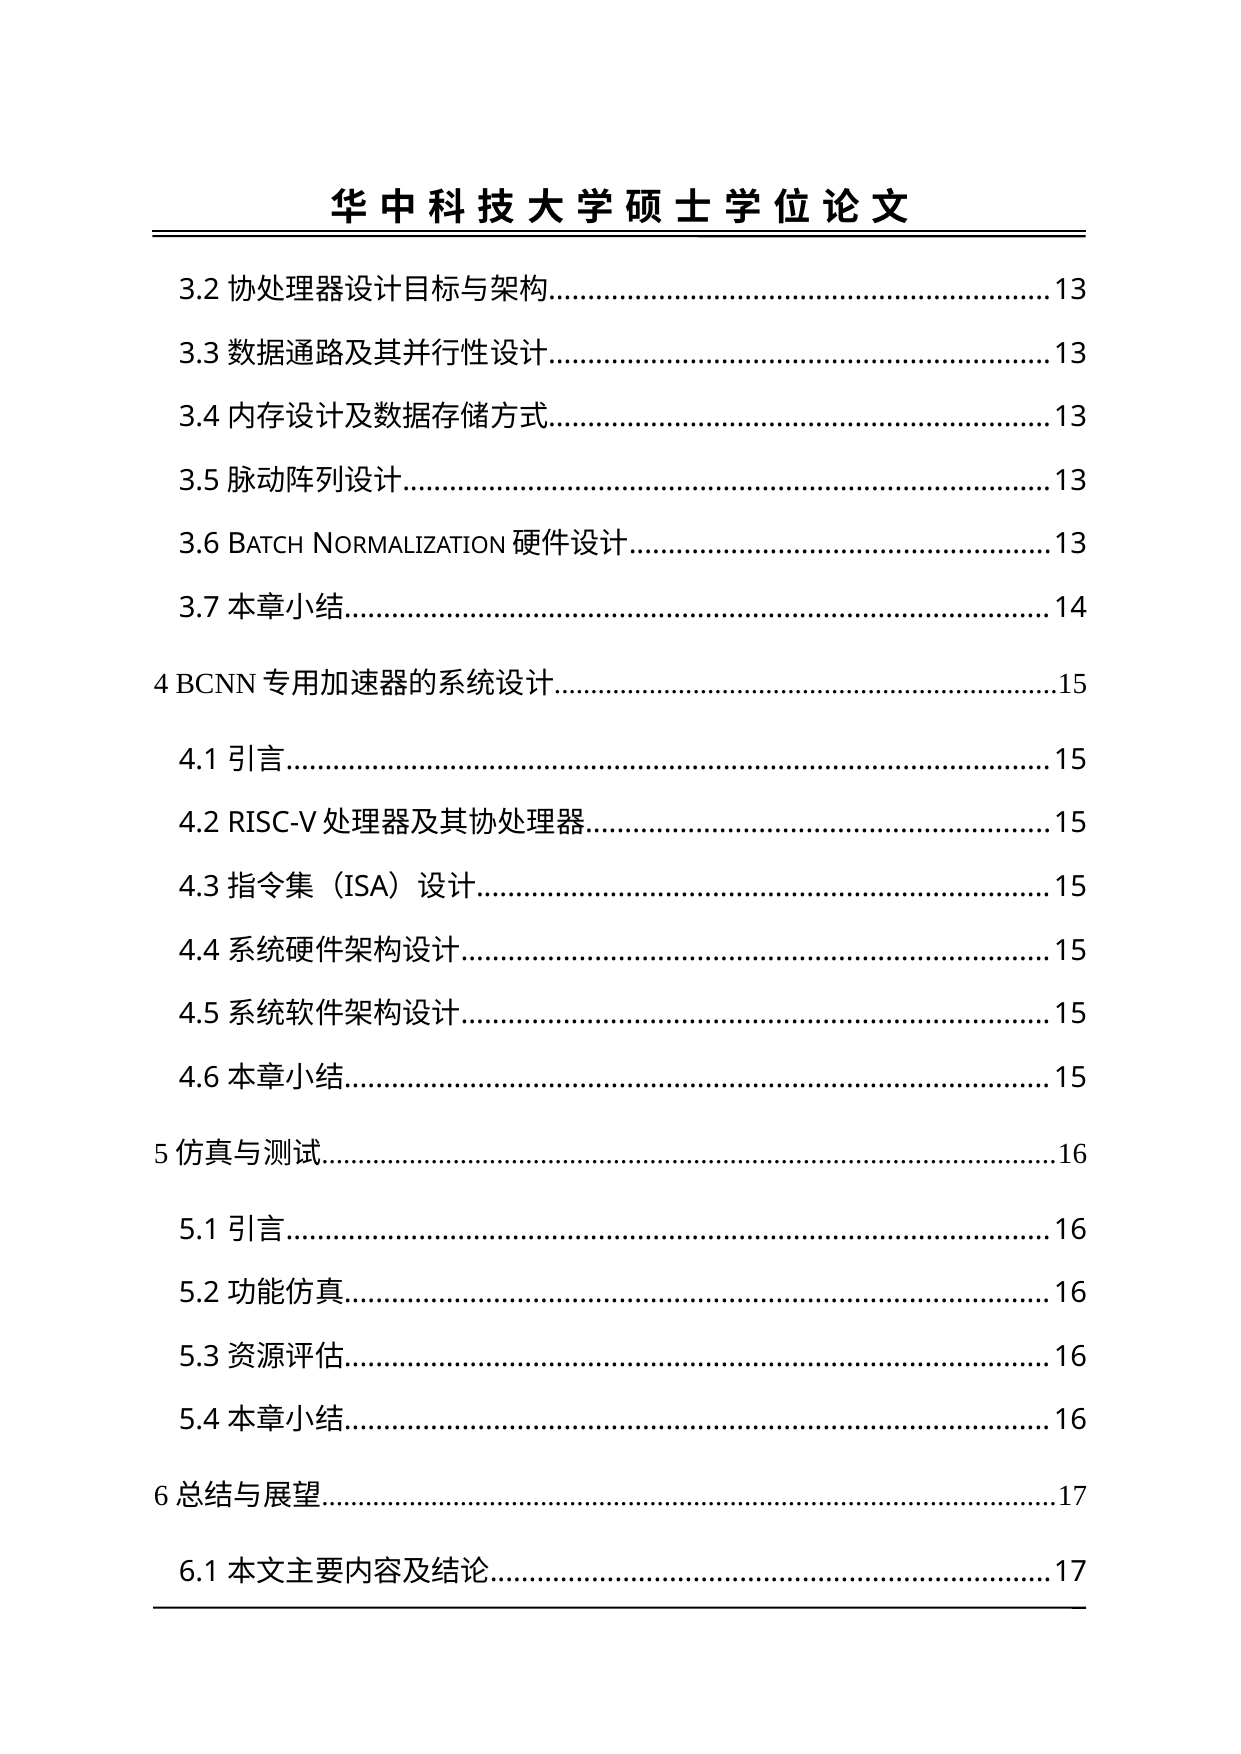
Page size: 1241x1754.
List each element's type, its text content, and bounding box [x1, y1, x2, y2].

text 4.5 系统软件架构设计 15 [178, 990, 1087, 1032]
text 4.2 RISC-V处理器及其协处理器 15 [178, 799, 1087, 841]
text 5 仿真与测试 16 [153, 1129, 1087, 1172]
text 4.6 本章小结 15 [178, 1053, 1087, 1096]
text 3.7 本章小结 14 [178, 583, 1087, 626]
text 5.3 资源评估 16 [178, 1332, 1087, 1375]
text 5.2 功能仿真 16 [178, 1269, 1087, 1311]
text 5.4 本章小结 16 [178, 1396, 1087, 1438]
text 3.3 数据通路及其并行性设计 13 [178, 329, 1087, 372]
text 4.1 引言 15 [178, 736, 1087, 778]
text 5.1 引言 16 [178, 1205, 1087, 1248]
text 3.2 协处理器设计目标与架构 13 [178, 266, 1087, 308]
text 4.3 指令集（ISA）设计 15 [178, 863, 1087, 905]
text 4 BCNN专用加速器的系统设计 15 [153, 659, 1087, 702]
text 3.6 Batch Normalization硬件设计 13 [178, 520, 1087, 562]
text 3.4 内存设计及数据存储方式 13 [178, 393, 1087, 435]
text 4.4 系统硬件架构设计 15 [178, 926, 1087, 968]
text 6 总结与展望 17 [153, 1472, 1087, 1514]
text 6.1 本文主要内容及结论 17 [178, 1548, 1087, 1590]
text 3.5 脉动阵列设计 13 [178, 456, 1087, 499]
